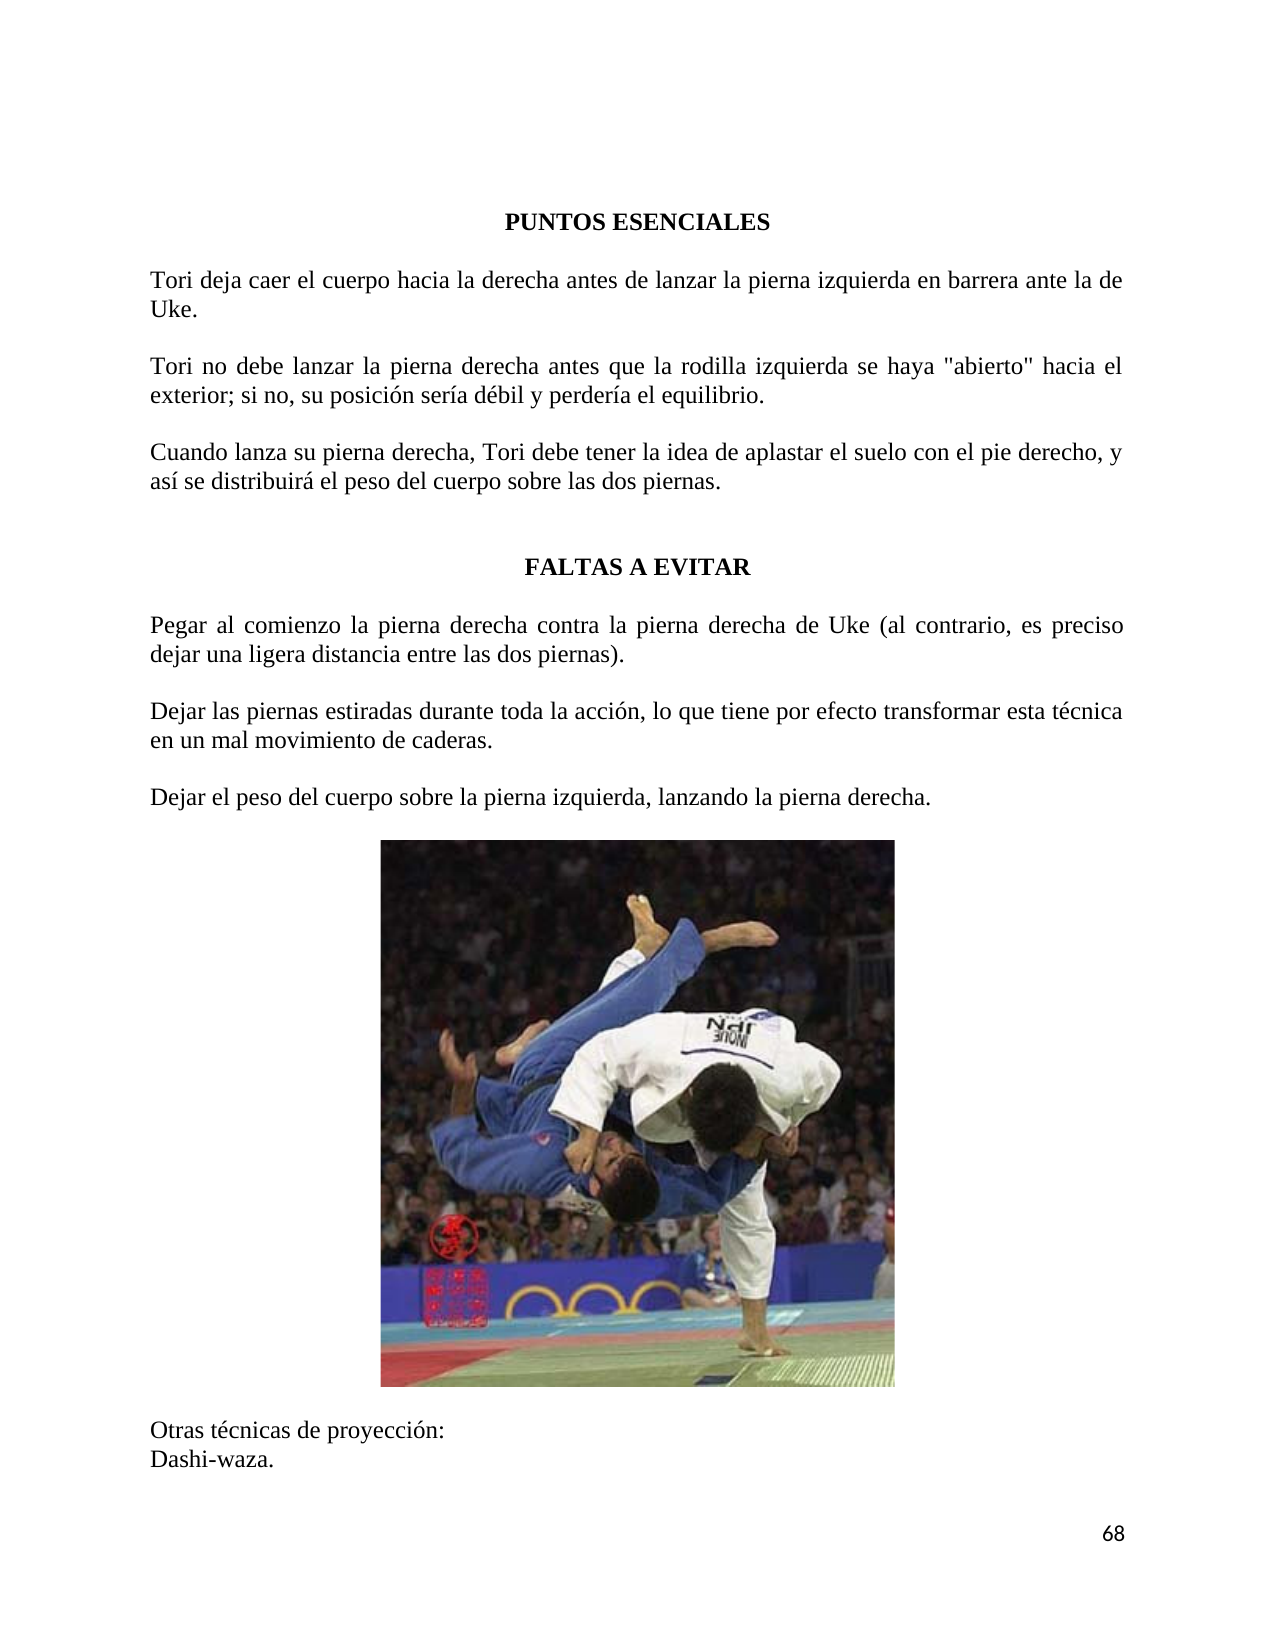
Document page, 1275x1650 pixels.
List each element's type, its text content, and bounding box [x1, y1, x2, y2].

text Dejar las piernas estiradas durante toda la acción, lo que tiene por efecto transformar esta técnica en un mal movimiento de caderas. [150, 696, 1125, 754]
text Otras técnicas de proyección: [150, 1416, 1125, 1444]
text Dashi-waza. [150, 1444, 1125, 1473]
text Cuando lanza su pierna derecha, Tori debe tener la idea de aplastar el suelo con el pie derecho, y así se distribuirá el peso del cuerpo sobre las dos piernas. [150, 437, 1125, 495]
text Pegar al comienzo la pierna derecha contra la pierna derecha de Uke (al contrario, es preciso dejar una ligera distancia entre las dos piernas). [150, 610, 1125, 667]
text FALTAS A EVITAR [150, 552, 1125, 581]
text Dejar el peso del cuerpo sobre la pierna izquierda, lanzando la pierna derecha. [150, 782, 1125, 811]
picture [380, 840, 895, 1387]
text Tori deja caer el cuerpo hacia la derecha antes de lanzar la pierna izquierda en barrera ante la de Uke. [150, 265, 1125, 322]
text PUNTOS ESENCIALES [150, 207, 1125, 236]
text Tori no debe lanzar la pierna derecha antes que la rodilla izquierda se haya "abierto" hacia el exterior; si no, su posición sería débil y perdería el equilibrio. [150, 351, 1125, 409]
